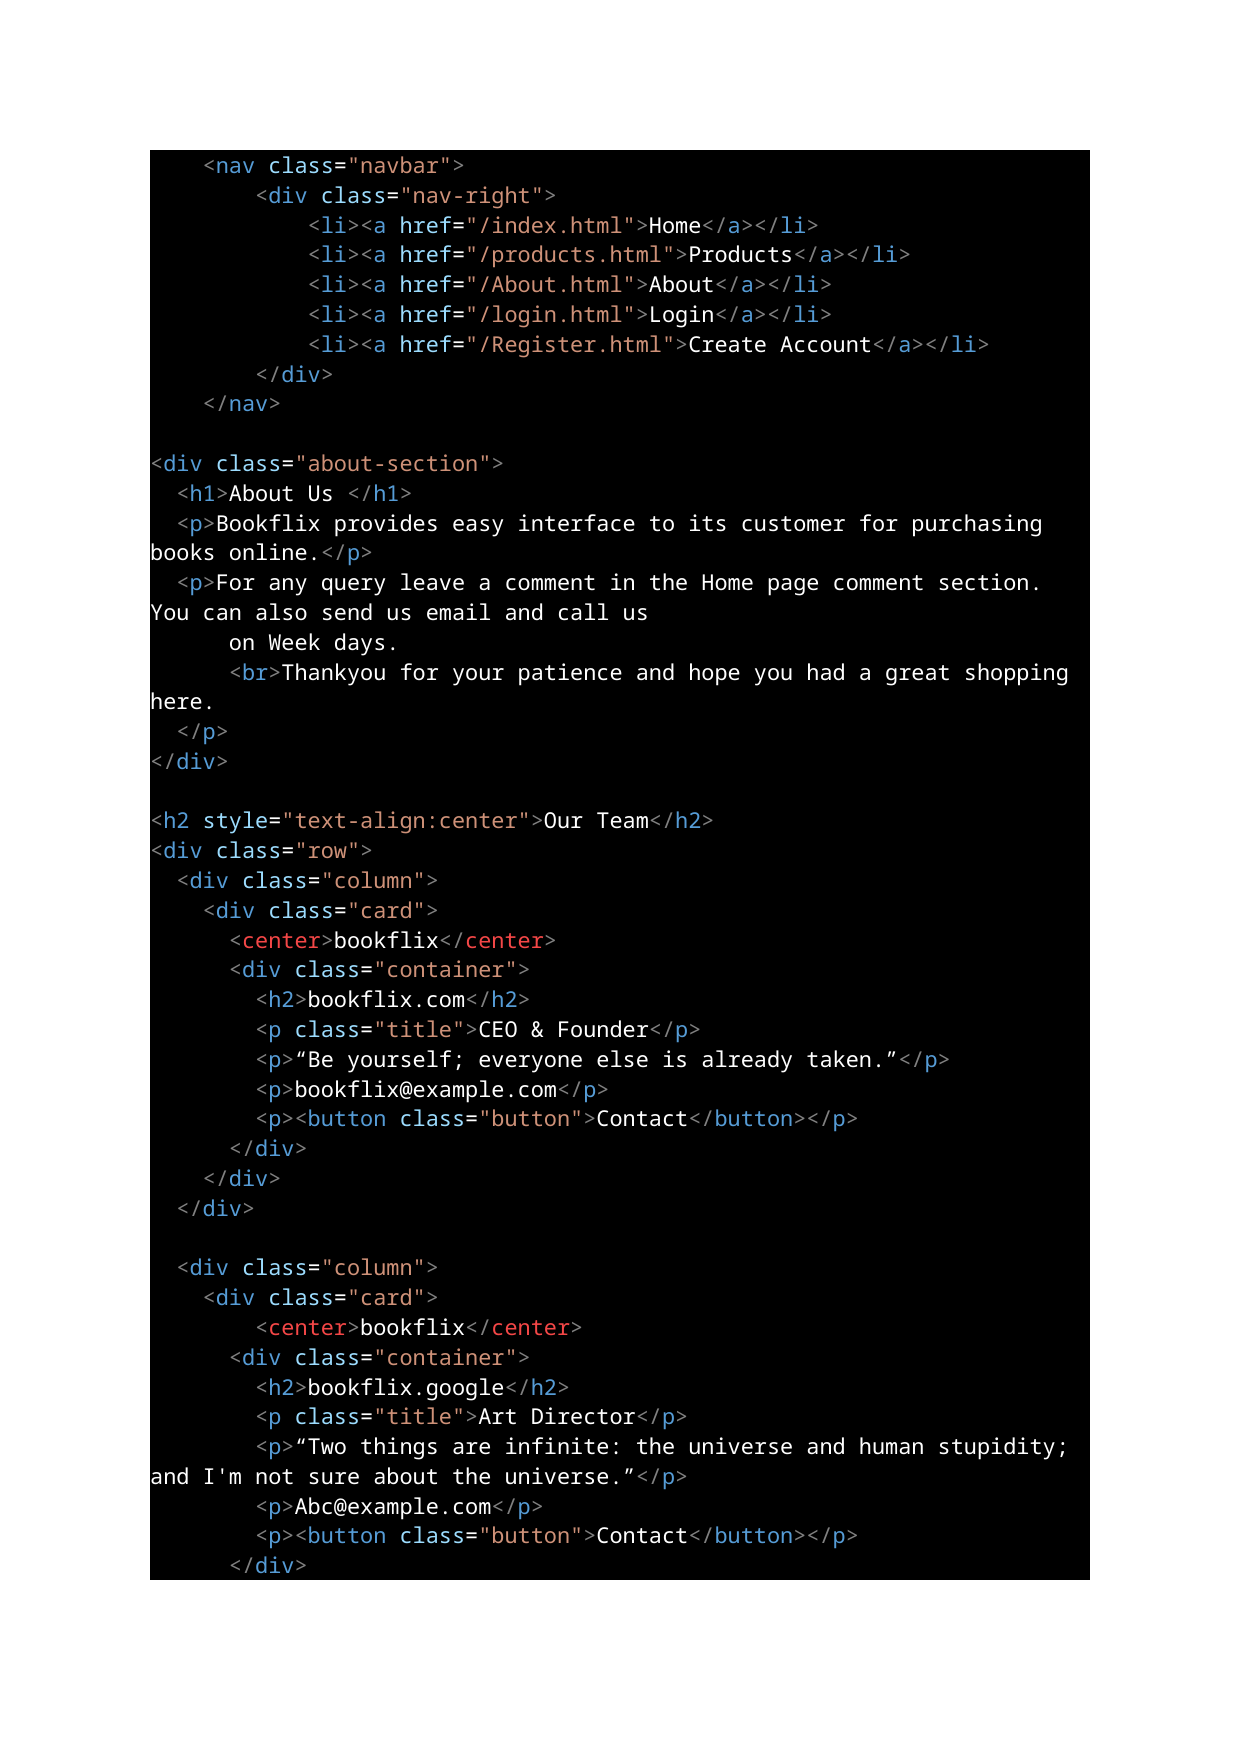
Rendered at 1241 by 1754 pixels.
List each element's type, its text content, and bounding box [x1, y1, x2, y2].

text </div> [150, 358, 1090, 388]
text <li><a href="/Register.html">Create Account</a></li> [150, 329, 1090, 358]
text <br>Thankyou for your patience and hope you had a great shopping here. [150, 656, 1090, 716]
text <li><a href="/products.html">Products</a></li> [150, 239, 1090, 269]
text <li><a href="/index.html">Home</a></li> [150, 209, 1090, 239]
text <p>“Be yourself; everyone else is already taken.”</p> [150, 1044, 1090, 1073]
text <h1>About Us </h1> [150, 478, 1090, 507]
text <div class="column"> [150, 1252, 1090, 1282]
text <div class="about-section"> [150, 448, 1090, 478]
text <div class="container"> [150, 1342, 1090, 1371]
text <li><a href="/login.html">Login</a></li> [150, 299, 1090, 329]
text <div class="nav-right"> [150, 180, 1090, 209]
text <p class="title">CEO & Founder</p> [150, 1014, 1090, 1044]
text <center>bookflix</center> [150, 1312, 1090, 1342]
text <div class="card"> [150, 895, 1090, 924]
text <div class="card"> [150, 1282, 1090, 1312]
text </div> [150, 746, 1090, 776]
text <p>For any query leave a comment in the Home page comment section. You can also send us email and call us [150, 567, 1090, 627]
text <p>Abc@example.com</p> [150, 1491, 1090, 1520]
text <nav class="navbar"> [150, 150, 1090, 180]
text </p> [150, 716, 1090, 746]
text </div> [150, 1163, 1090, 1193]
text <p class="title">Art Director</p> [150, 1401, 1090, 1431]
text <p>“Two things are infinite: the universe and human stupidity; and I'm not sure about the universe.”</p> [150, 1431, 1090, 1491]
text <p>Bookflix provides easy interface to its customer for purchasing books online.</p> [150, 507, 1090, 567]
text </div> [150, 1550, 1090, 1580]
text <li><a href="/About.html">About</a></li> [150, 269, 1090, 299]
text </div> [150, 1193, 1090, 1222]
text </nav> [150, 388, 1090, 418]
text <center>bookflix</center> [150, 924, 1090, 954]
text <div class="container"> [150, 954, 1090, 984]
text <p><button class="button">Contact</button></p> [150, 1103, 1090, 1133]
text on Week days. [150, 627, 1090, 656]
text <h2 style="text-align:center">Our Team</h2> [150, 805, 1090, 835]
text <h2>bookflix.com</h2> [150, 984, 1090, 1014]
text <p><button class="button">Contact</button></p> [150, 1520, 1090, 1550]
text </div> [150, 1133, 1090, 1163]
text <div class="column"> [150, 865, 1090, 895]
text <h2>bookflix.google</h2> [150, 1371, 1090, 1401]
text <div class="row"> [150, 835, 1090, 865]
text <p>bookflix@example.com</p> [150, 1073, 1090, 1103]
